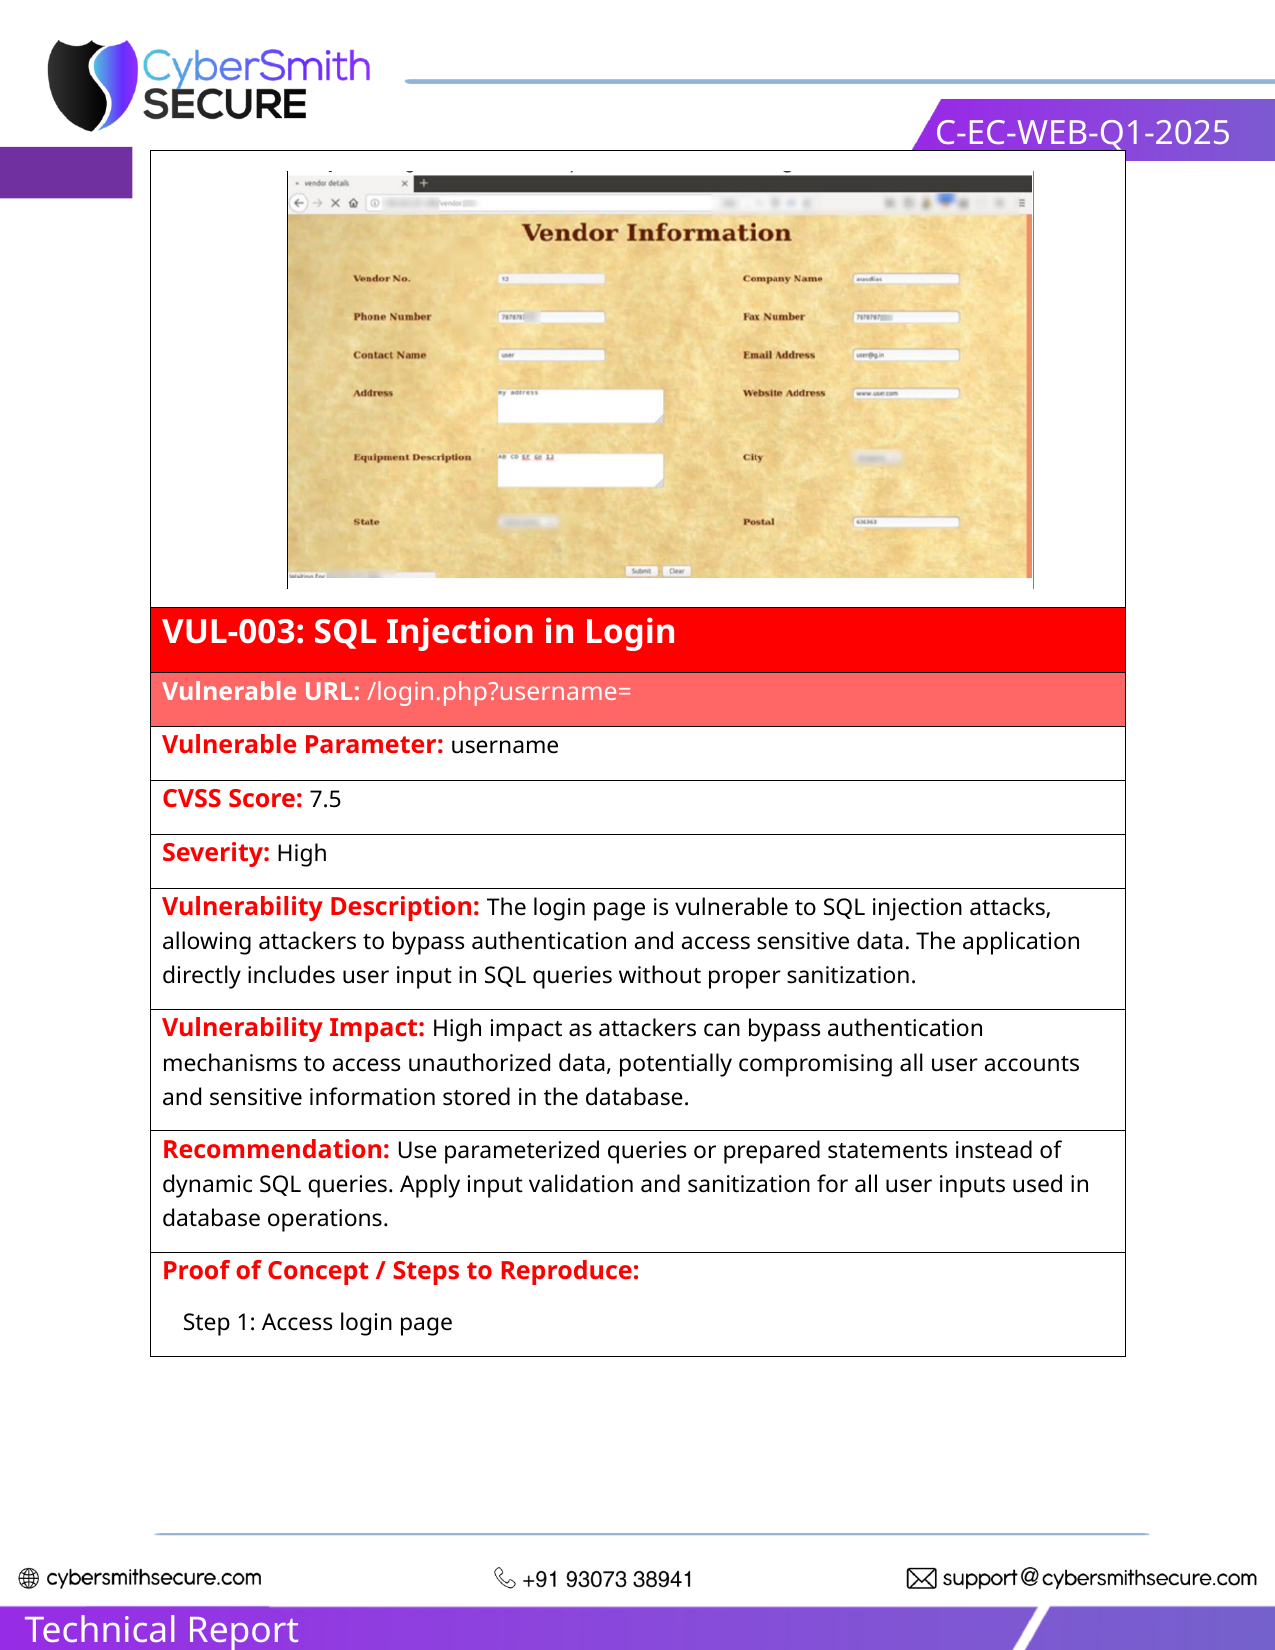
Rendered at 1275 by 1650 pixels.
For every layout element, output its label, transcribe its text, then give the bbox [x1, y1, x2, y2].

table_cell Vulnerable Parameter: username [151, 727, 1125, 780]
picture [283, 171, 1034, 589]
table_cell Severity: High [151, 835, 1125, 888]
table_cell CVSS Score: 7.5 [151, 781, 1125, 834]
table_cell Vulnerability Impact: High impact as attackers can bypass authentication mechanisms to access unauthorized data, potentially compromising all user accounts and sensitive information stored in the database. [151, 1010, 1125, 1130]
picture [47, 40, 1275, 161]
table_cell Proof of Concept / Steps to Reproduce: Step 1: Access login page Step 2: Input username=' OR 1=1 -- Step 3: Observe authentication bypass [151, 1253, 1125, 1356]
table_cell Recommendation: Use parameterized queries or prepared statements instead of dynamic SQL queries. Apply input validation and sanitization for all user inputs used in database operations. [151, 1131, 1125, 1252]
picture [234, 1625, 245, 1640]
table_cell Vulnerability Description: The login page is vulnerable to SQL injection attacks, allowing attackers to bypass authentication and access sensitive data. The application directly includes user input in SQL queries without proper sanitization. [151, 889, 1125, 1009]
picture [1103, 123, 1119, 142]
picture [0, 1533, 1275, 1650]
table_cell Vulnerable URL: /login.php?username= [151, 673, 1125, 726]
table_header VUL-003: SQL Injection in Login [151, 608, 1125, 672]
